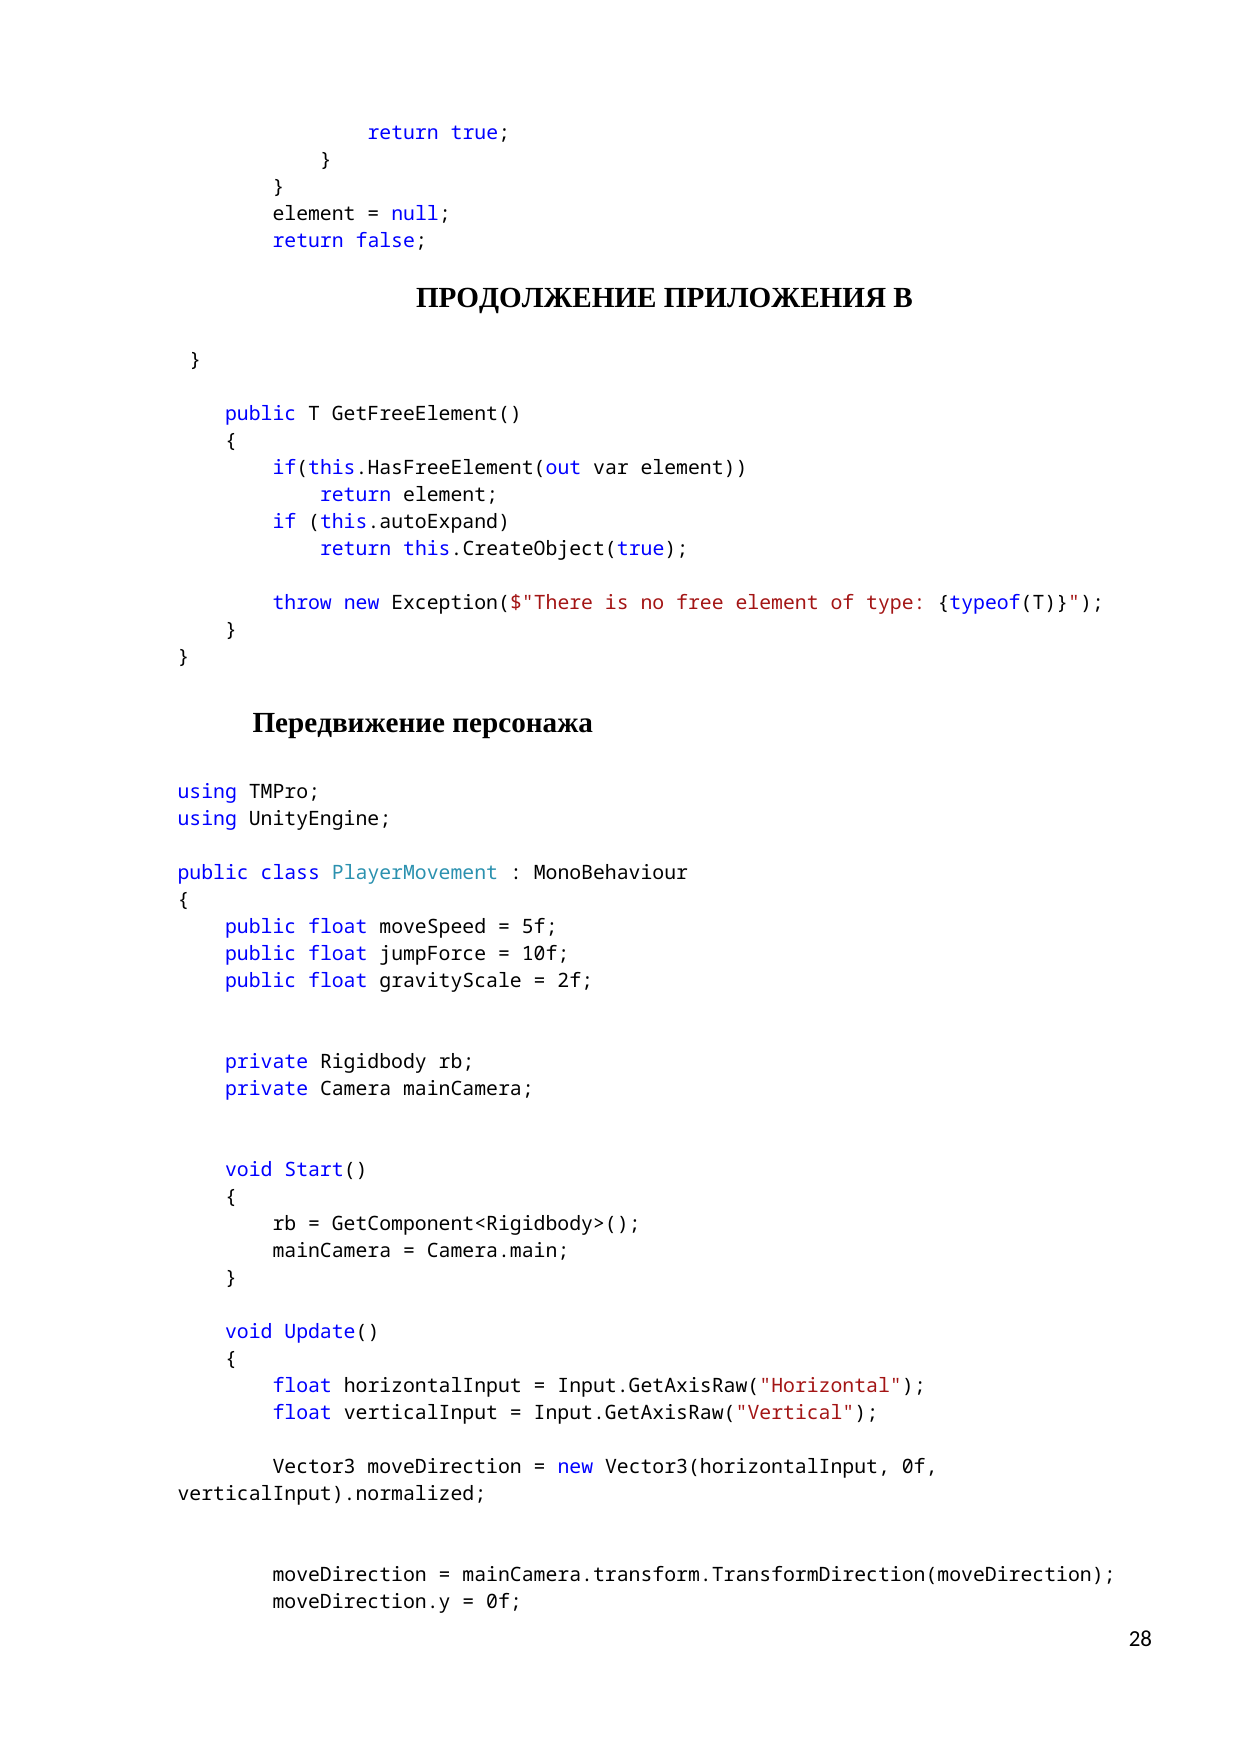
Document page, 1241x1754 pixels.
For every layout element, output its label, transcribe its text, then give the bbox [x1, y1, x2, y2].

text } [177, 642, 1152, 669]
text if (this.autoExpand) [177, 507, 1152, 534]
text private Rigidbody rb; [177, 1047, 1152, 1074]
text moveDirection = mainCamera.transform.TransformDirection(moveDirection); [177, 1560, 1152, 1587]
text public class PlayerMovement : MonoBehaviour [177, 859, 1152, 886]
text Передвижение персонажа [177, 705, 1152, 739]
text public float gravityScale = 2f; [177, 967, 1152, 993]
text rb = GetComponent<Rigidbody>(); [177, 1209, 1152, 1236]
text } [177, 1263, 1152, 1290]
text return this.CreateObject(true); [177, 534, 1152, 561]
text } [177, 346, 1152, 372]
text { [177, 886, 1152, 913]
text } [177, 172, 1152, 199]
text moveDirection.y = 0f; [177, 1587, 1152, 1614]
text public float jumpForce = 10f; [177, 939, 1152, 967]
text { [177, 1344, 1152, 1371]
text float verticalInput = Input.GetAxisRaw("Vertical"); [177, 1398, 1152, 1425]
text float horizontalInput = Input.GetAxisRaw("Horizontal"); [177, 1371, 1152, 1398]
text { [177, 426, 1152, 453]
text return element; [177, 480, 1152, 507]
text mainCamera = Camera.main; [177, 1236, 1152, 1263]
text private Camera mainCamera; [177, 1074, 1152, 1101]
text public float moveSpeed = 5f; [177, 913, 1152, 939]
text public T GetFreeElement() [177, 399, 1152, 426]
text throw new Exception($"There is no free element of type: {typeof(T)}"); [177, 588, 1152, 615]
text } [177, 615, 1152, 642]
text Vector3 moveDirection = new Vector3(horizontalInput, 0f, verticalInput).normalized; [177, 1452, 1152, 1506]
text { [177, 1182, 1152, 1209]
text return false; [177, 226, 1152, 253]
text void Update() [177, 1317, 1152, 1344]
text void Start() [177, 1155, 1152, 1182]
text } [177, 145, 1152, 172]
text if(this.HasFreeElement(out var element)) [177, 453, 1152, 480]
text return true; [177, 118, 1152, 145]
text using TMPro; [177, 778, 1152, 805]
text using UnityEngine; [177, 805, 1152, 832]
text ПРОДОЛЖЕНИЕ ПРИЛОЖЕНИЯ В [177, 280, 1152, 313]
text element = null; [177, 199, 1152, 226]
